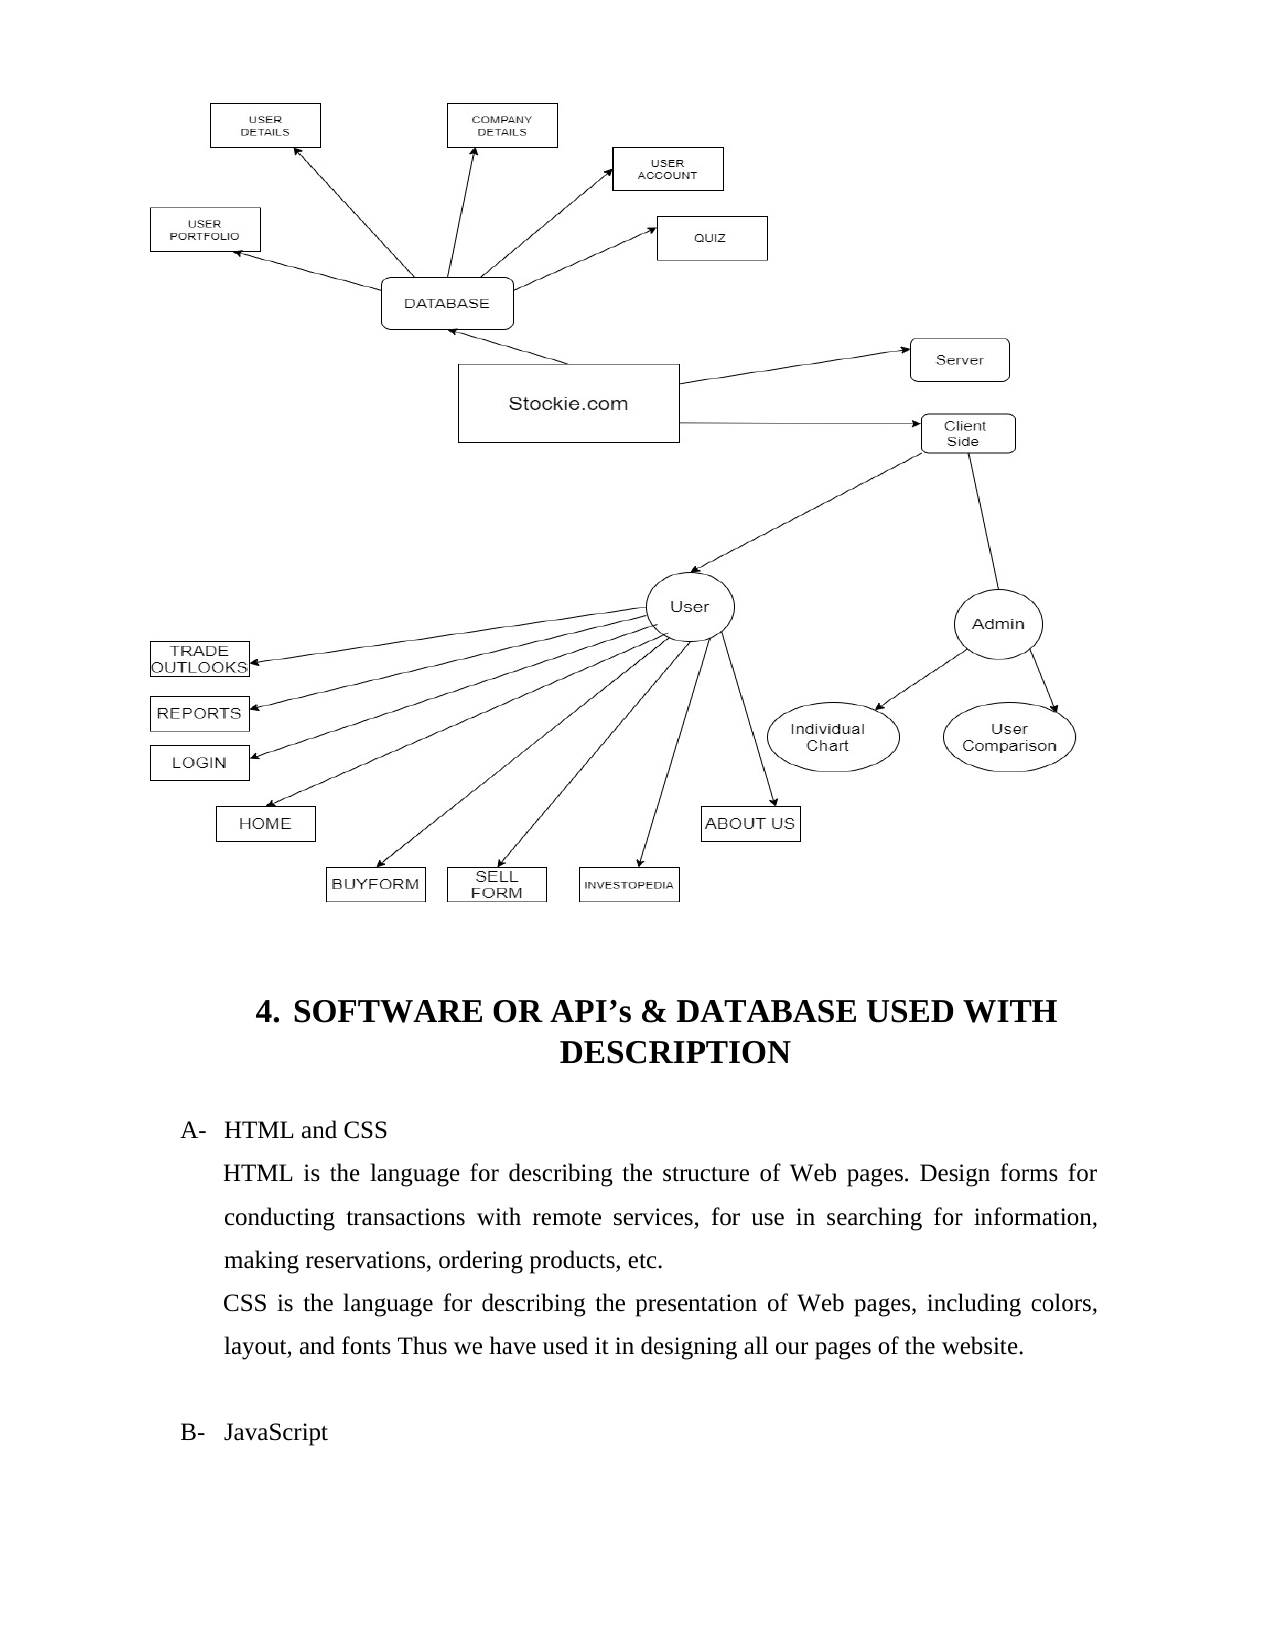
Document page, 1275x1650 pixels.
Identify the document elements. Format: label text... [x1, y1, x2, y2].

list CSS is the language for describing the presentation of Web pages, including colors, layout, and fonts Thus we have used it in designing all our pages of the website. [223, 1288, 1099, 1360]
list HTML is the language for describing the structure of Web pages. Design forms for conducting transactions with remote services, for use in searching for information, making reservations, ordering products, etc. [223, 1158, 1099, 1273]
list SOFTWARE OR API’s & DATABASE USED WITH DESCRIPTION [187, 991, 1126, 1071]
list JavaScript [180, 1417, 1099, 1446]
picture [150, 103, 1077, 902]
list HTML and CSS [180, 1115, 1099, 1144]
